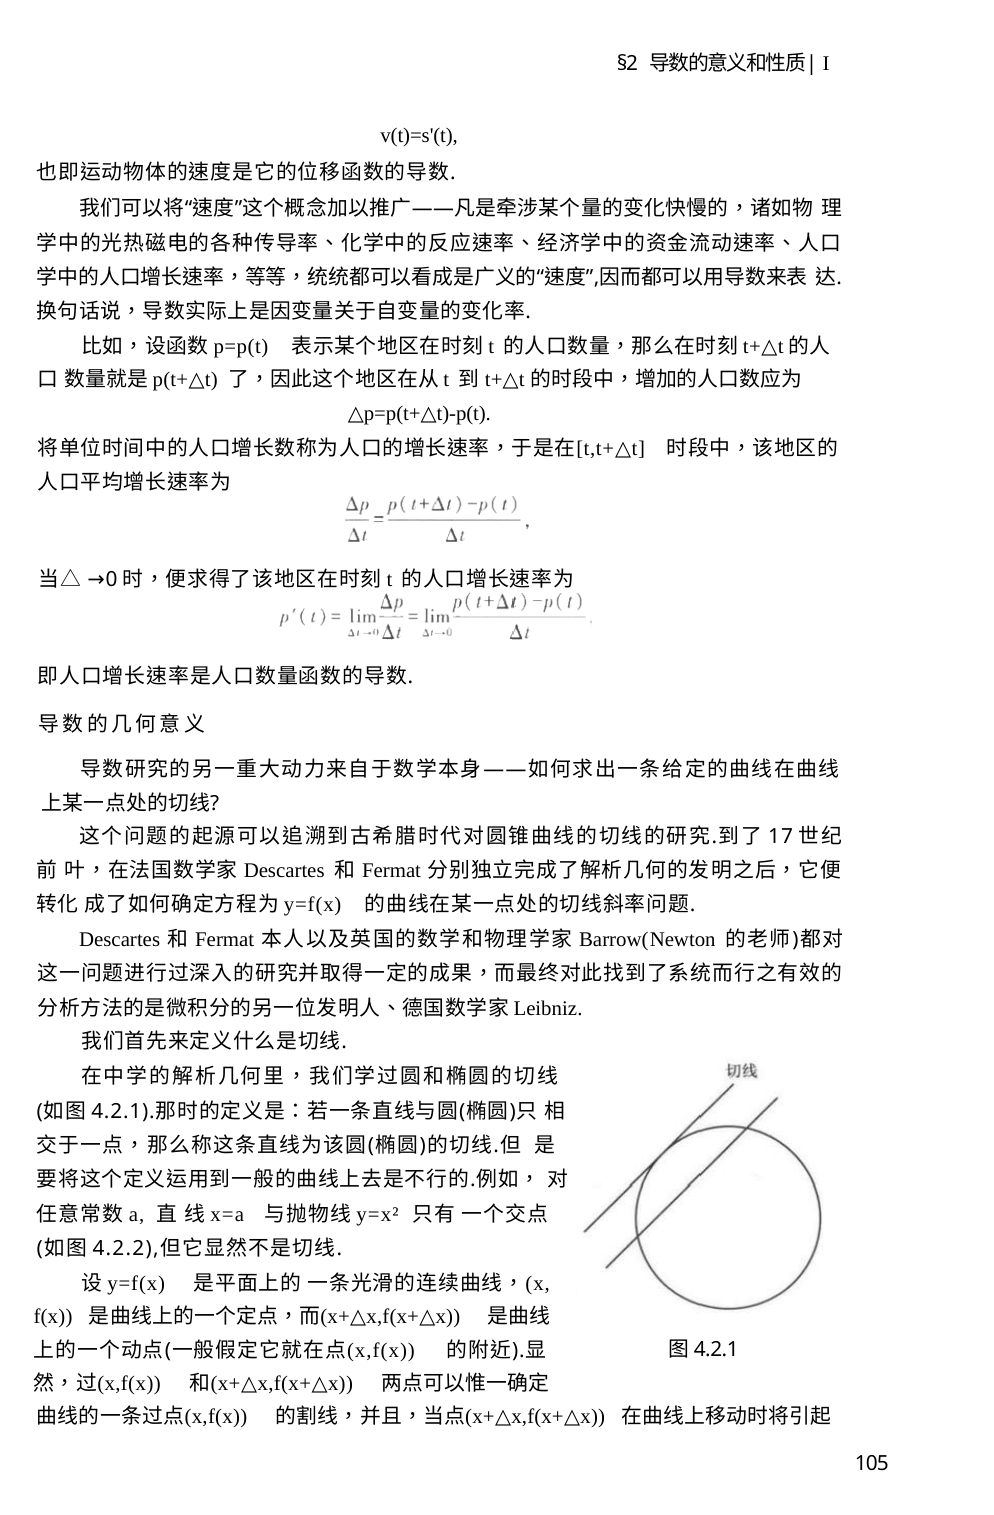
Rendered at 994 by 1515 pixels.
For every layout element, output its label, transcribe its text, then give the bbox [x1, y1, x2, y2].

text 将单位时间中的人口增长数称为人口的增长速率，于是在[t,t+△t] 时段中，该地区的 人口平均增长速率为 [37, 433, 843, 496]
text Descartes 和 Fermat 本人以及英国的数学和物理学家Barrow(Newton 的老师)都对 这一问题进行过深入的研究并取得一定的成果，而最终对此找到了系统而行之有效的 分析方法的是微积分的另一位发明人、德国数学家Leibniz. [37, 924, 843, 1022]
picture [575, 1056, 824, 1315]
picture [342, 496, 529, 543]
text 在中学的解析几何里，我们学过圆和椭圆的切线 (如图4.2.1).那时的定义是：若一条直线与圆(椭圆)只 相交于一点，那么称这条直线为该圆(椭圆)的切线.但 是要将这个定义运用到一般的曲线上去是不行的.例如， 对任意常数a, 直 线x=a 与抛物线y=x² 只有 一个交点 (如图4.2.2),但它显然不是切线. [36, 1061, 569, 1262]
text 即人口增长速率是人口数量函数的导数. [37, 663, 889, 689]
text △p=p(t+△t)-p(t). [348, 400, 889, 425]
text v(t)=s'(t), [380, 127, 889, 147]
text 导数研究的另一重大动力来自于数学本身——如何求出一条给定的曲线在曲线 上某一点处的切线? [42, 754, 841, 816]
text 我们可以将“速度”这个概念加以推广——凡是牵涉某个量的变化快慢的，诸如物 理学中的光热磁电的各种传导率、化学中的反应速率、经济学中的资金流动速率、人口 学中的人口增长速率，等等，统统都可以看成是广义的“速度”,因而都可以用导数来表 达.换句话说，导数实际上是因变量关于自变量的变化率. [36, 193, 842, 325]
text 这个问题的起源可以追溯到古希腊时代对圆锥曲线的切线的研究.到了17世纪前 叶，在法国数学家Descartes 和 Fermat 分别独立完成了解析几何的发明之后，它便转化 成了如何确定方程为y=f(x) 的曲线在某一点处的切线斜率问题. [36, 822, 842, 917]
text 我们首先来定义什么是切线. [81, 1028, 889, 1054]
text 当△ →0时，便求得了该地区在时刻t 的人口增长速率为 [38, 566, 889, 592]
text 设y=f(x) 是平面上的 一条光滑的连续曲线，(x, f(x)) 是曲线上的一个定点，而(x+△x,f(x+△x)) 是曲线 上的一个动点(一般假定它就在点(x,f(x)) 的附近).显 然，过(x,f(x)) 和(x+△x,f(x+△x)) 两点可以惟一确定 [33, 1268, 561, 1397]
text 曲线的一条过点(x,f(x)) 的割线，并且，当点(x+△x,f(x+△x)) 在曲线上移动时将引起 [36, 1404, 889, 1429]
text 也即运动物体的速度是它的位移函数的导数. [36, 159, 889, 185]
text §2 导数的意义和性质| I [617, 50, 889, 76]
text 导数的几何意义 [38, 710, 889, 736]
picture [277, 592, 592, 640]
text 比如，设函数p=p(t) 表示某个地区在时刻t 的人口数量，那么在时刻t+△t的人口 数量就是p(t+△t) 了，因此这个地区在从t 到 t+△t 的时段中，增加的人口数应为 [37, 331, 841, 393]
